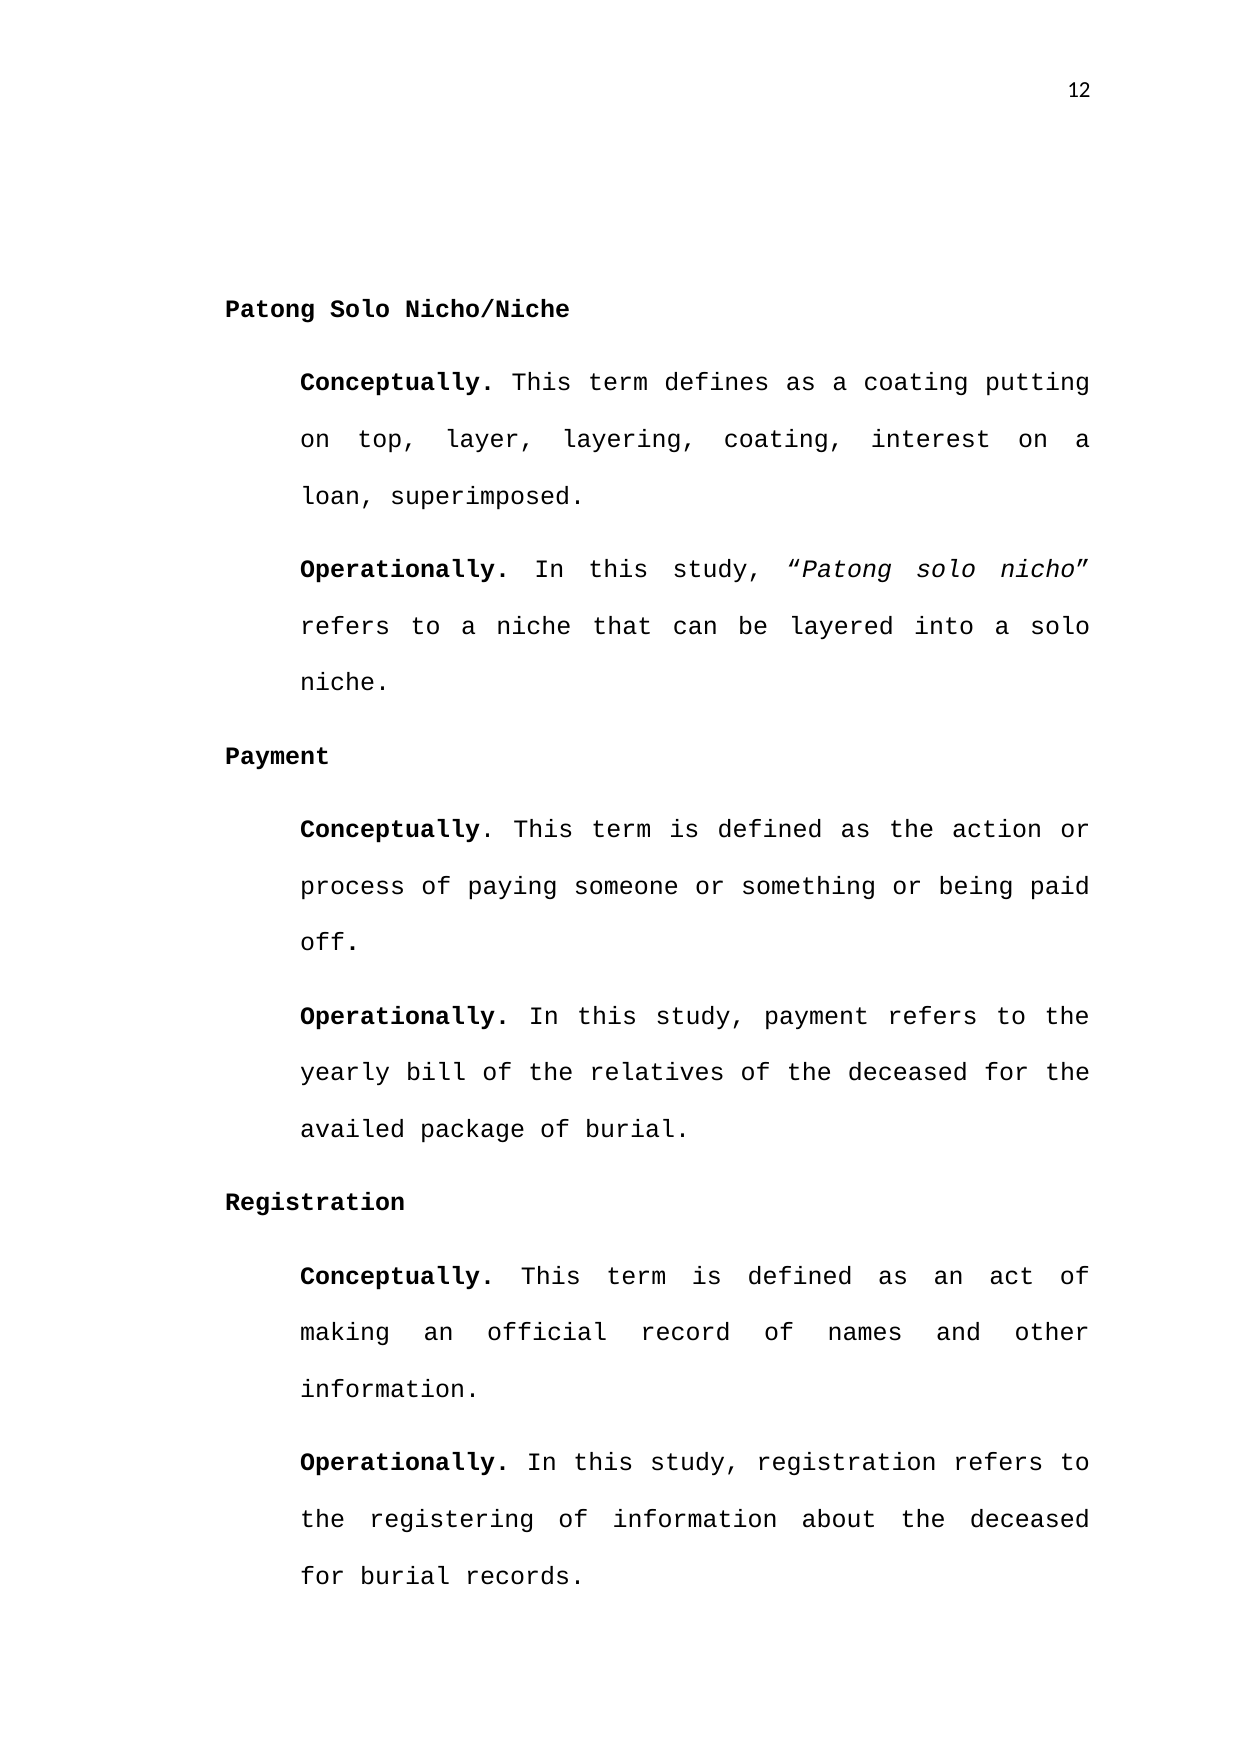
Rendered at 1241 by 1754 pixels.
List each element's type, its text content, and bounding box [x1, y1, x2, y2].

text Payment [225, 743, 1090, 772]
text Operationally. In this study, payment refers to the yearly bill of the relatives of the deceased for the availed package of burial. [300, 1003, 1090, 1145]
text Patong Solo Nicho/Niche [225, 297, 1090, 325]
text Conceptually. This term is defined as an act of making an official record of names and other information. [300, 1263, 1090, 1405]
text Operationally. In this study, registration refers to the registering of information about the deceased for burial records. [300, 1450, 1090, 1592]
text Conceptually. This term is defined as the action or process of paying someone or something or being paid off. [300, 817, 1090, 958]
text Operationally. In this study, “Patong solo nicho” refers to a niche that can be layered into a solo niche. [300, 557, 1090, 698]
text Conceptually. This term defines as a coating putting on top, layer, layering, coating, interest on a loan, superimposed. [300, 370, 1090, 512]
text Registration [225, 1190, 1090, 1218]
